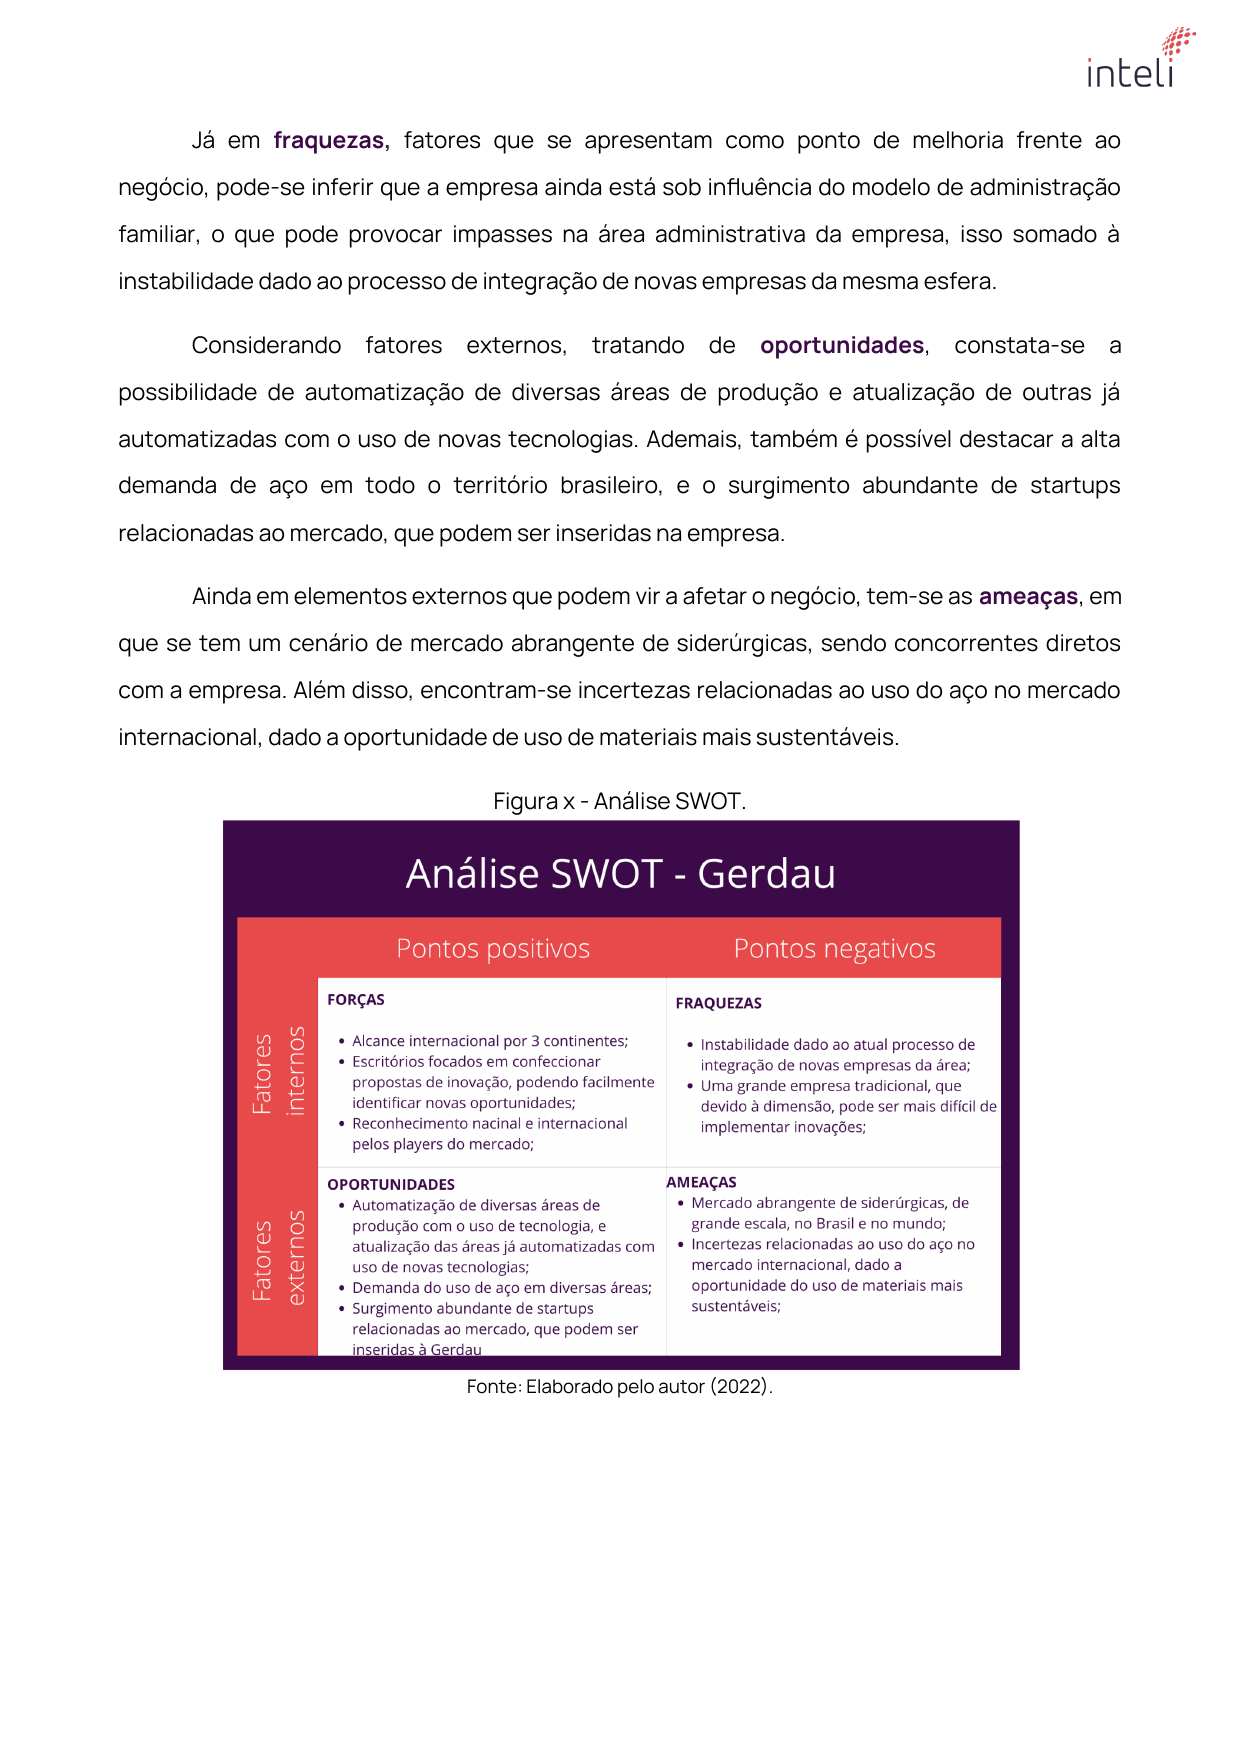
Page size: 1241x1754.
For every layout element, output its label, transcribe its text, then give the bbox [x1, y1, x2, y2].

text Fonte: Elaborado pelo autor (2022). [118, 1373, 1122, 1399]
picture [1088, 27, 1197, 87]
text Considerando fatores externos, tratando de oportunidades, constata-se a possibilidade de automatização de diversas áreas de produção e atualização de outras já automatizadas com o uso de novas tecnologias. Ademais, também é possível destacar a alta demanda de aço em todo o território brasileiro, e o surgimento abundante de startups relacionadas ao mercado, que podem ser inseridas na empresa. [118, 328, 1122, 548]
text Ainda em elementos externos que podem vir a afetar o negócio, tem-se as ameaças, em que se tem um cenário de mercado abrangente de siderúrgicas, sendo concorrentes diretos com a empresa. Além disso, encontram-se incertezas relacionadas ao uso do aço no mercado internacional, dado a oportunidade de uso de materiais mais sustentáveis. [118, 580, 1122, 752]
picture [217, 816, 1023, 1374]
text Já em fraquezas, fatores que se apresentam como ponto de melhoria frente ao negócio, pode-se inferir que a empresa ainda está sob influência do modelo de administração familiar, o que pode provocar impasses na área administrativa da empresa, isso somado à instabilidade dado ao processo de integração de novas empresas da mesma esfera. [118, 124, 1122, 296]
